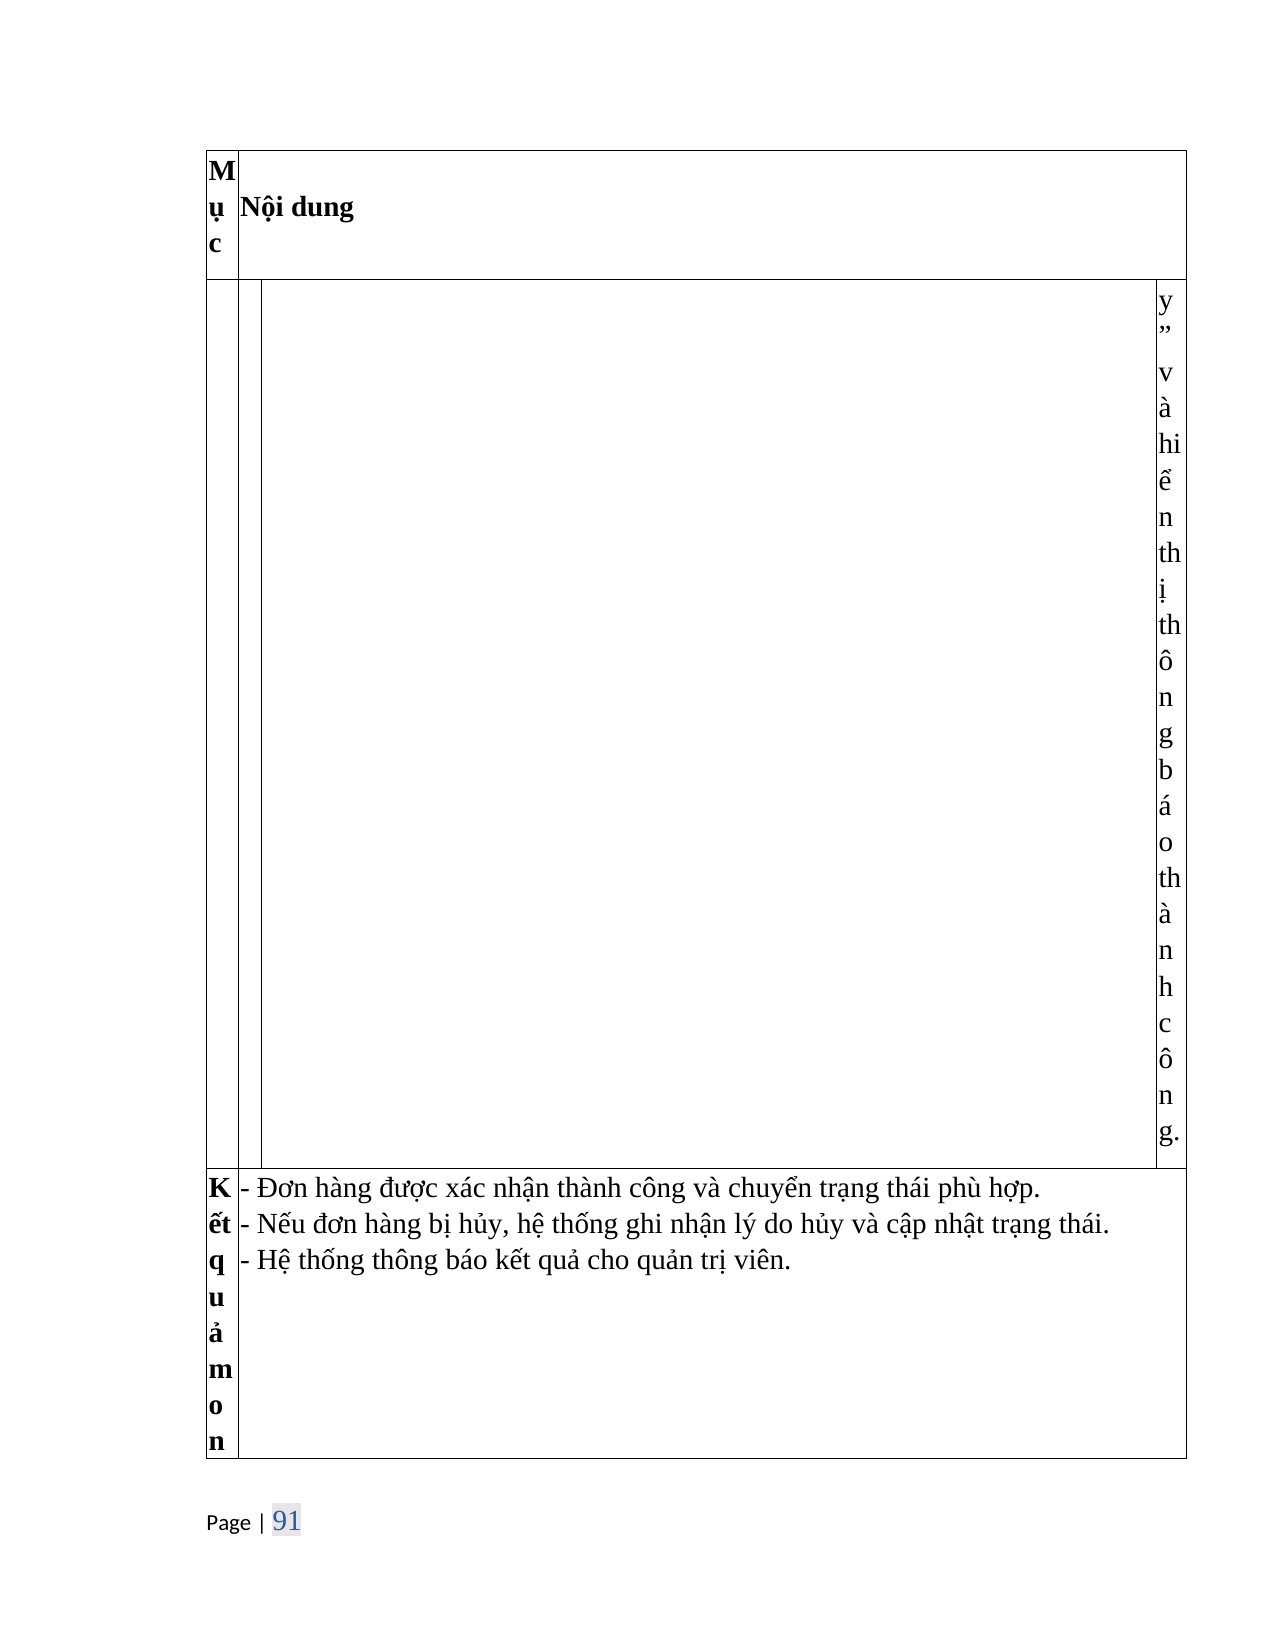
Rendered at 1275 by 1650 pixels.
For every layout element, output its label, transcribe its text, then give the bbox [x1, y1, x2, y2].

table_cell 4 [239, 280, 261, 1168]
table_cell [262, 280, 1156, 1168]
table_header Mục [207, 151, 238, 279]
table_cell Kết quả mong đợi [207, 1169, 238, 1458]
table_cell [239, 1169, 1186, 1458]
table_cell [1157, 280, 1186, 1168]
table_header Nội dung [239, 151, 1186, 279]
